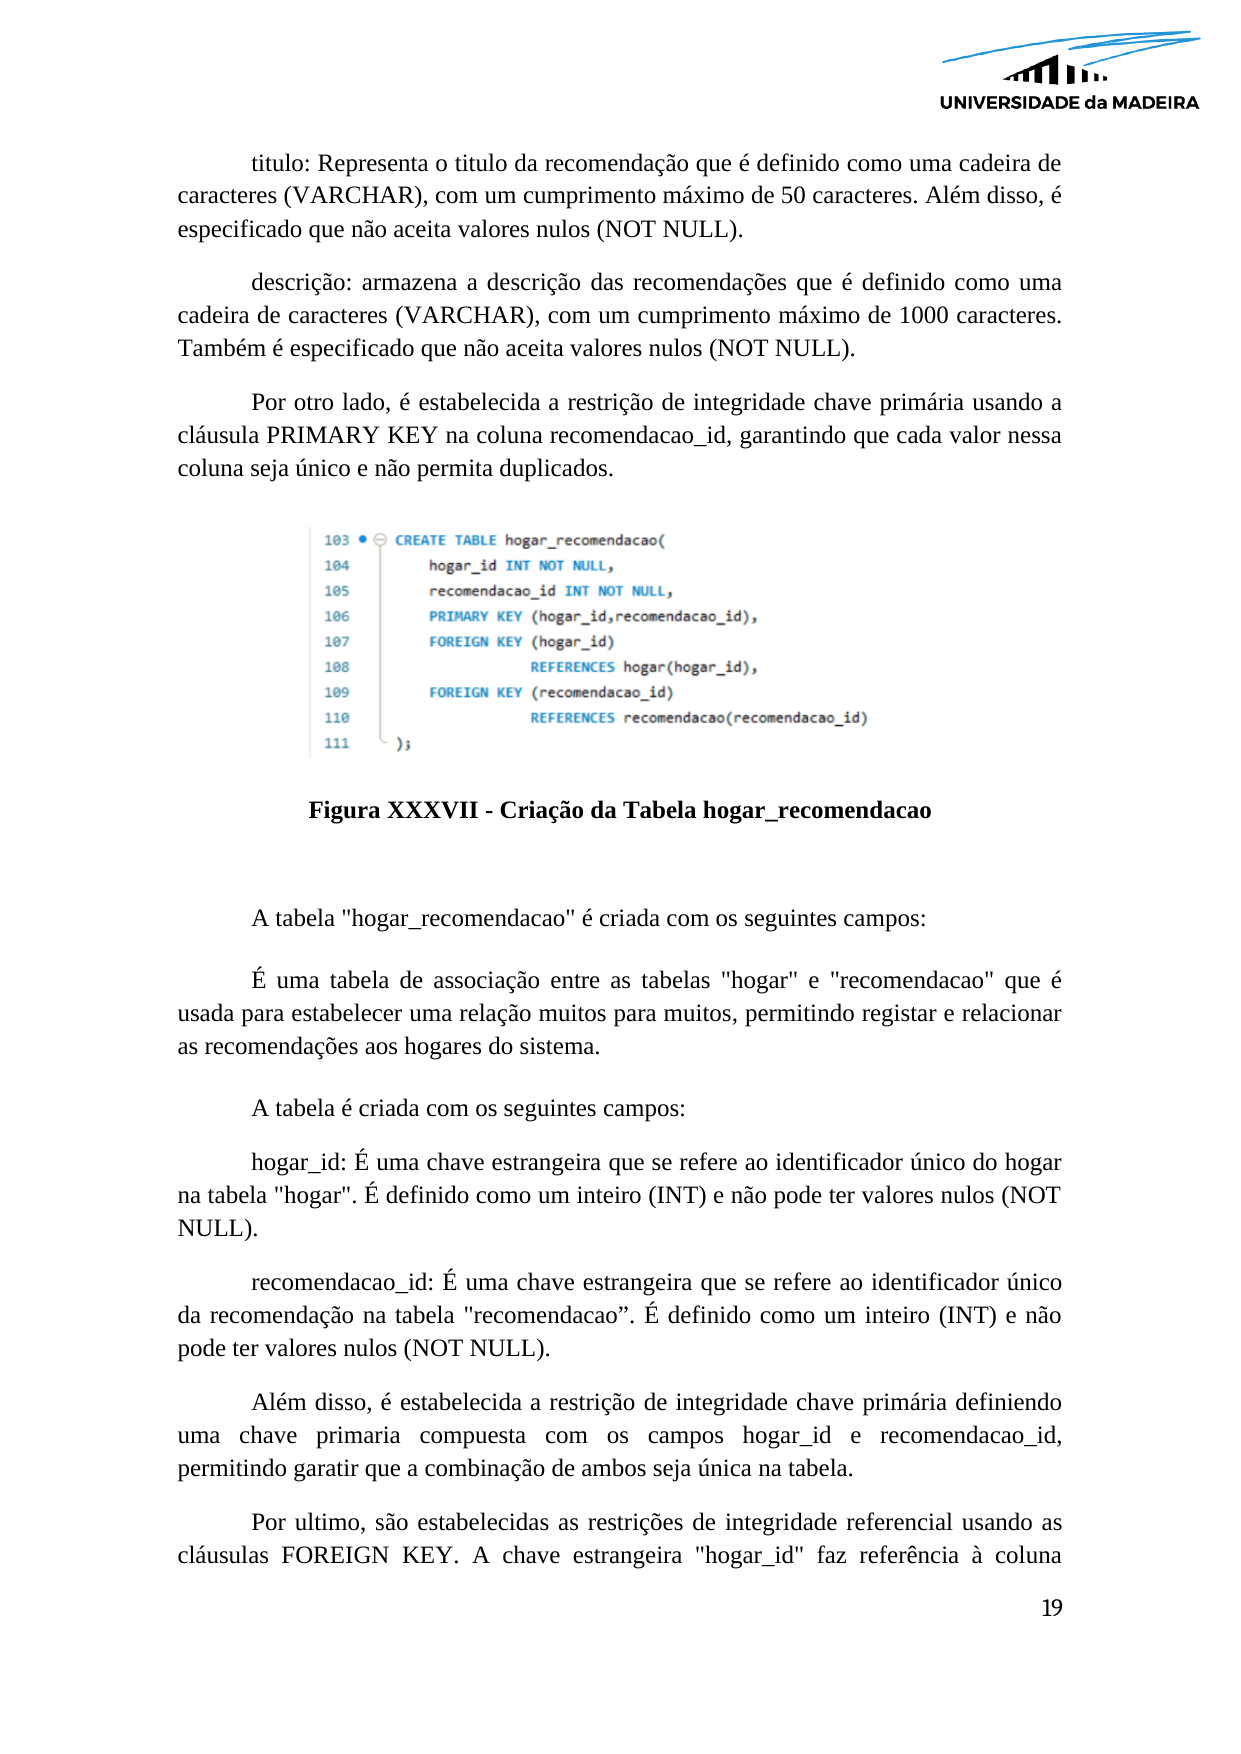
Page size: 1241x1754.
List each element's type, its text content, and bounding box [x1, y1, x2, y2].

text Além disso, é estabelecida a restrição de integridade chave primária definiendo uma chave primaria compuesta com os campos hogar_id e recomendacao_id, permitindo garatir que a combinação de ambos seja única na tabela. [177, 1387, 1063, 1482]
picture [939, 29, 1204, 111]
text descrição: armazena a descrição das recomendações que é definido como uma cadeira de caracteres (VARCHAR), com um cumprimento máximo de 1000 caracteres. Também é especificado que não aceita valores nulos (NOT NULL). [177, 267, 1063, 362]
text recomendacao_id: É uma chave estrangeira que se refere ao identificador único da recomendação na tabela "recomendacao”. É definido como um inteiro (INT) e não pode ter valores nulos (NOT NULL). [177, 1267, 1063, 1362]
text É uma tabela de associação entre as tabelas "hogar" e "recomendacao" que é usada para estabelecer uma relação muitos para muitos, permitindo registar e relacionar as recomendações aos hogares do sistema. [177, 965, 1063, 1060]
text A tabela é criada com os seguintes campos: [177, 1093, 1063, 1122]
text Por otro lado, é estabelecida a restrição de integridade chave primária usando a cláusula PRIMARY KEY na coluna recomendacao_id, garantindo que cada valor nessa coluna seja único e não permita duplicados. [177, 387, 1063, 482]
picture [308, 527, 932, 758]
text hogar_id: É uma chave estrangeira que se refere ao identificador único do hogar na tabela "hogar". É definido como um inteiro (INT) e não pode ter valores nulos (NOT NULL). [177, 1147, 1063, 1242]
text titulo: Representa o titulo da recomendação que é definido como uma cadeira de caracteres (VARCHAR), com um cumprimento máximo de 50 caracteres. Além disso, é especificado que não aceita valores nulos (NOT NULL). [177, 148, 1063, 242]
text A tabela "hogar_recomendacao" é criada com os seguintes campos: [177, 903, 1063, 932]
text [177, 1507, 1063, 1569]
